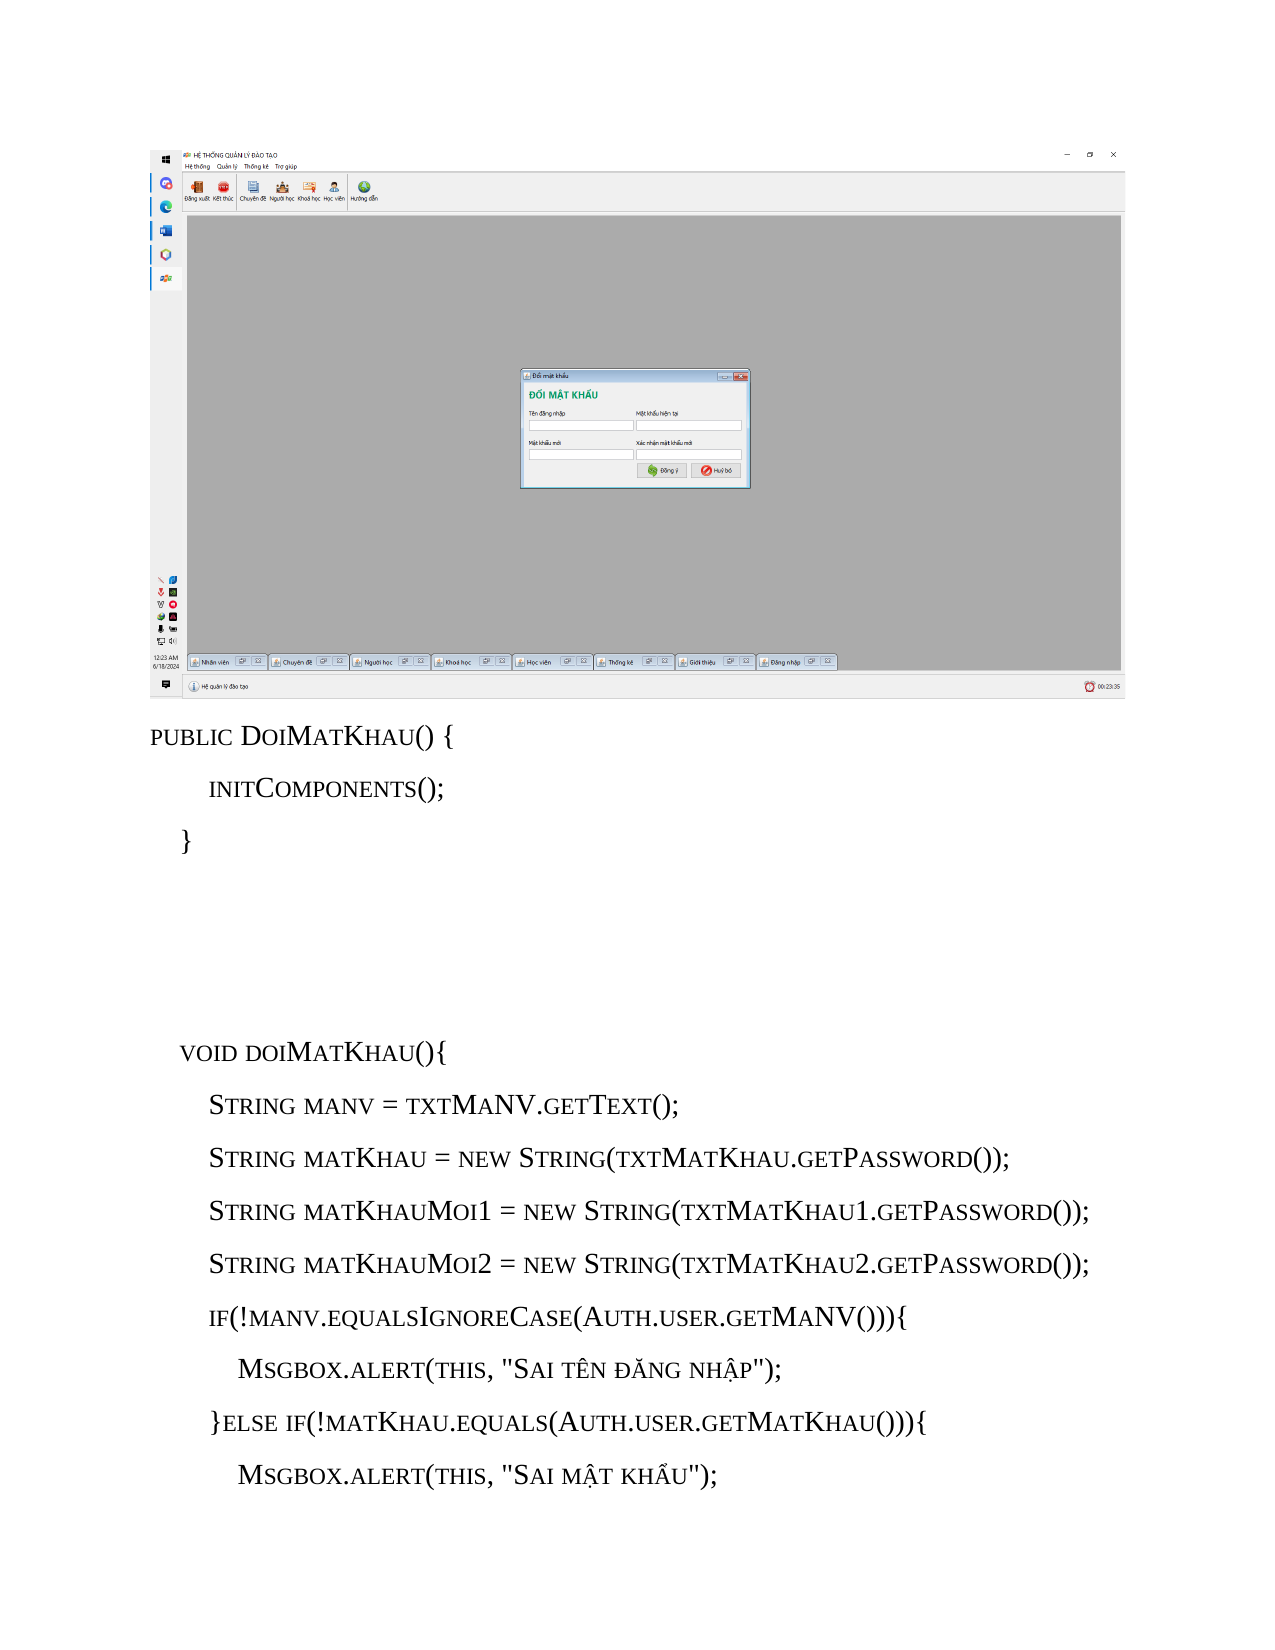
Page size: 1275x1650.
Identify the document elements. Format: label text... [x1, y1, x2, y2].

text if(!manv.equalsIgnoreCase(Auth.user.getMaNV())){ [150, 1299, 1125, 1332]
text void doiMatKhau(){ [150, 1034, 1125, 1068]
text Msgbox.alert(this, "Sai tên đăng nhập"); [150, 1351, 1125, 1385]
text String manv = txtMaNV.getText(); [150, 1087, 1125, 1121]
text }else if(!matKhau.equals(Auth.user.getMatKhau())){ [150, 1404, 1125, 1438]
text initComponents(); [150, 771, 1125, 804]
text } [150, 823, 1125, 857]
text Msgbox.alert(this, "Sai mật khẩu"); [150, 1457, 1125, 1491]
text public DoiMatKhau() { [150, 718, 1125, 751]
picture [150, 150, 1125, 699]
text String matKhauMoi2 = new String(txtMatKhau2.getPassword()); [150, 1246, 1125, 1279]
text String matKhauMoi1 = new String(txtMatKhau1.getPassword()); [150, 1193, 1125, 1227]
text String matKhau = new String(txtMatKhau.getPassword()); [150, 1140, 1125, 1174]
